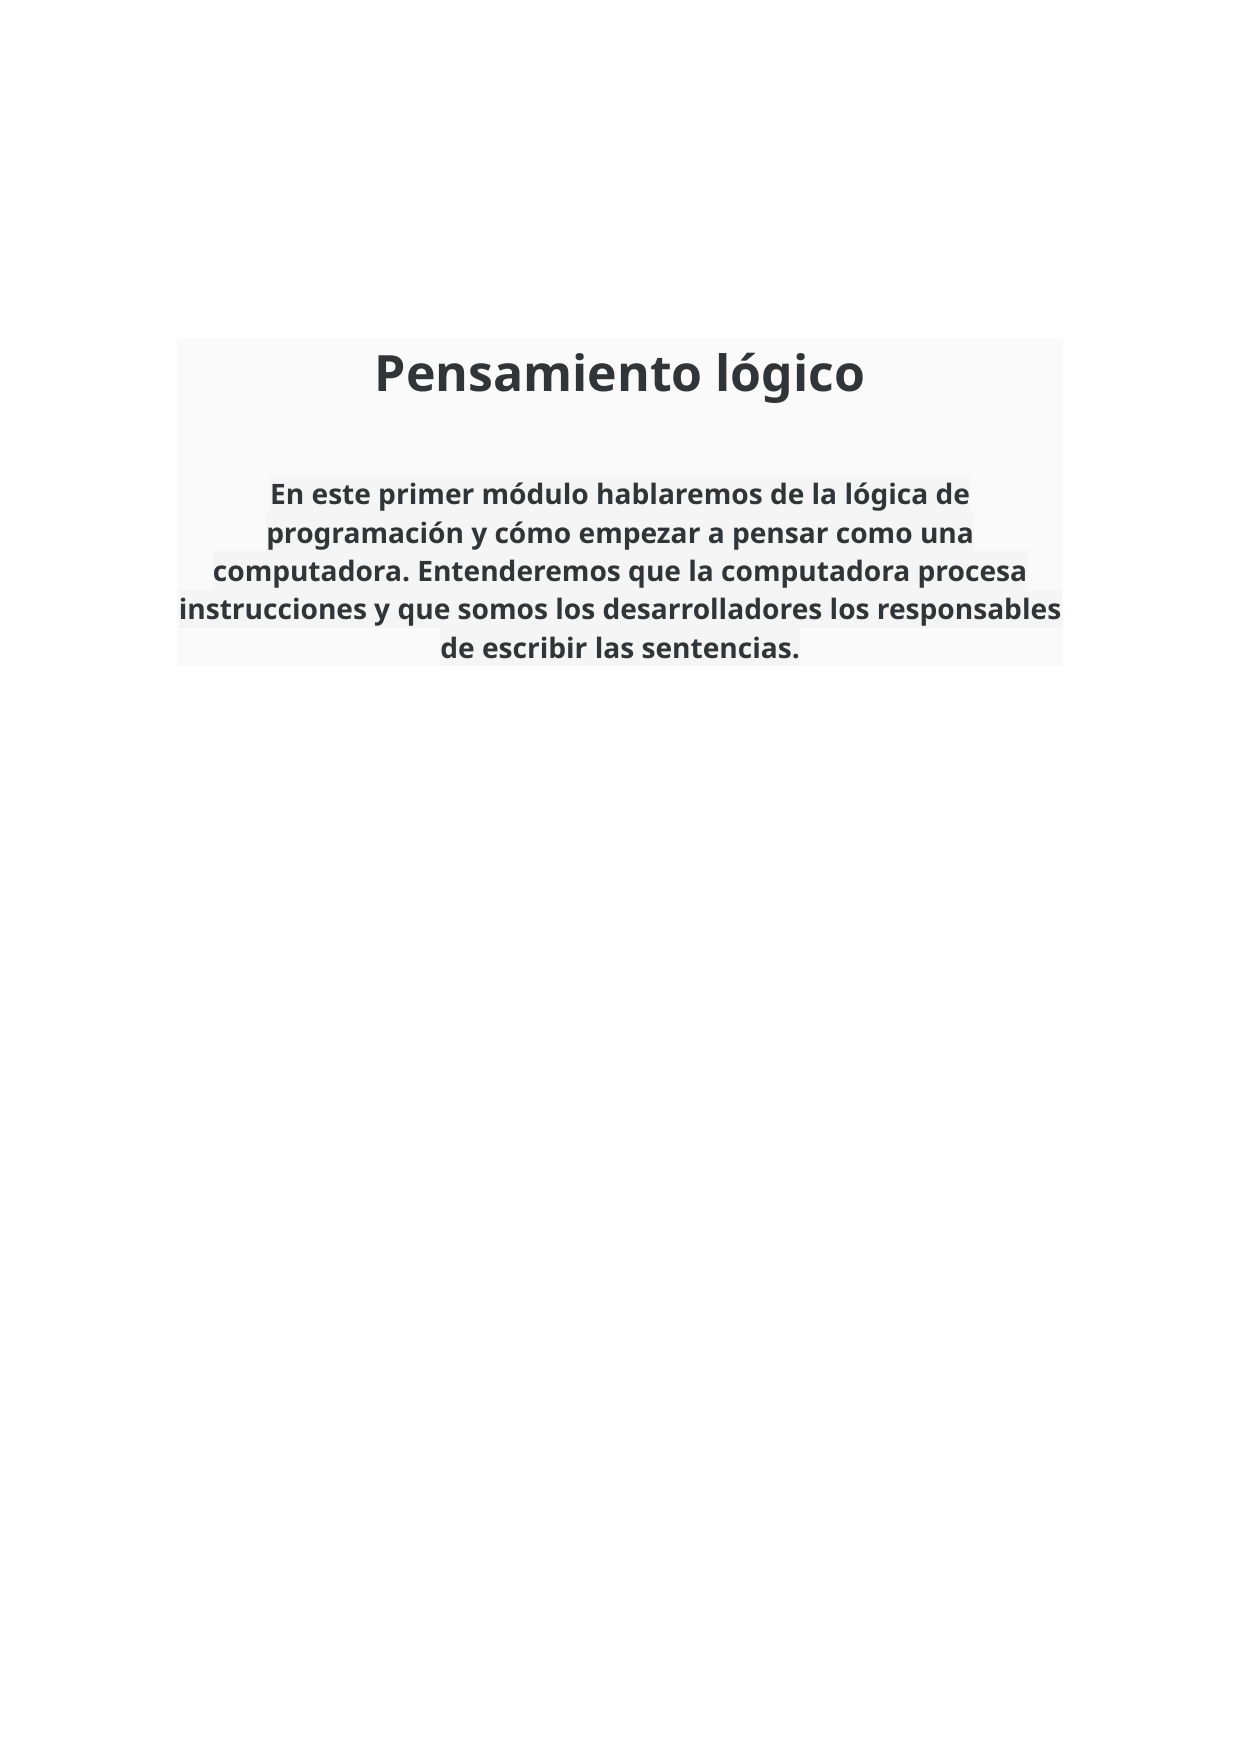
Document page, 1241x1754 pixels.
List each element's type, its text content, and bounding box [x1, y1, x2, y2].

subtitle En este primer módulo hablaremos de la lógica de programación y cómo empezar a pensar como una computadora. Entenderemos que la computadora procesa instrucciones y que somos los desarrolladores los responsables de escribir las sentencias. [800, 475, 1063, 666]
subtitle En este primer módulo hablaremos de la lógica de programación y cómo empezar a pensar como una computadora. Entenderemos que la computadora procesa instrucciones y que somos los desarrolladores los responsables de escribir las sentencias. [177, 475, 440, 666]
subtitle Pensamiento lógico [177, 338, 1063, 407]
